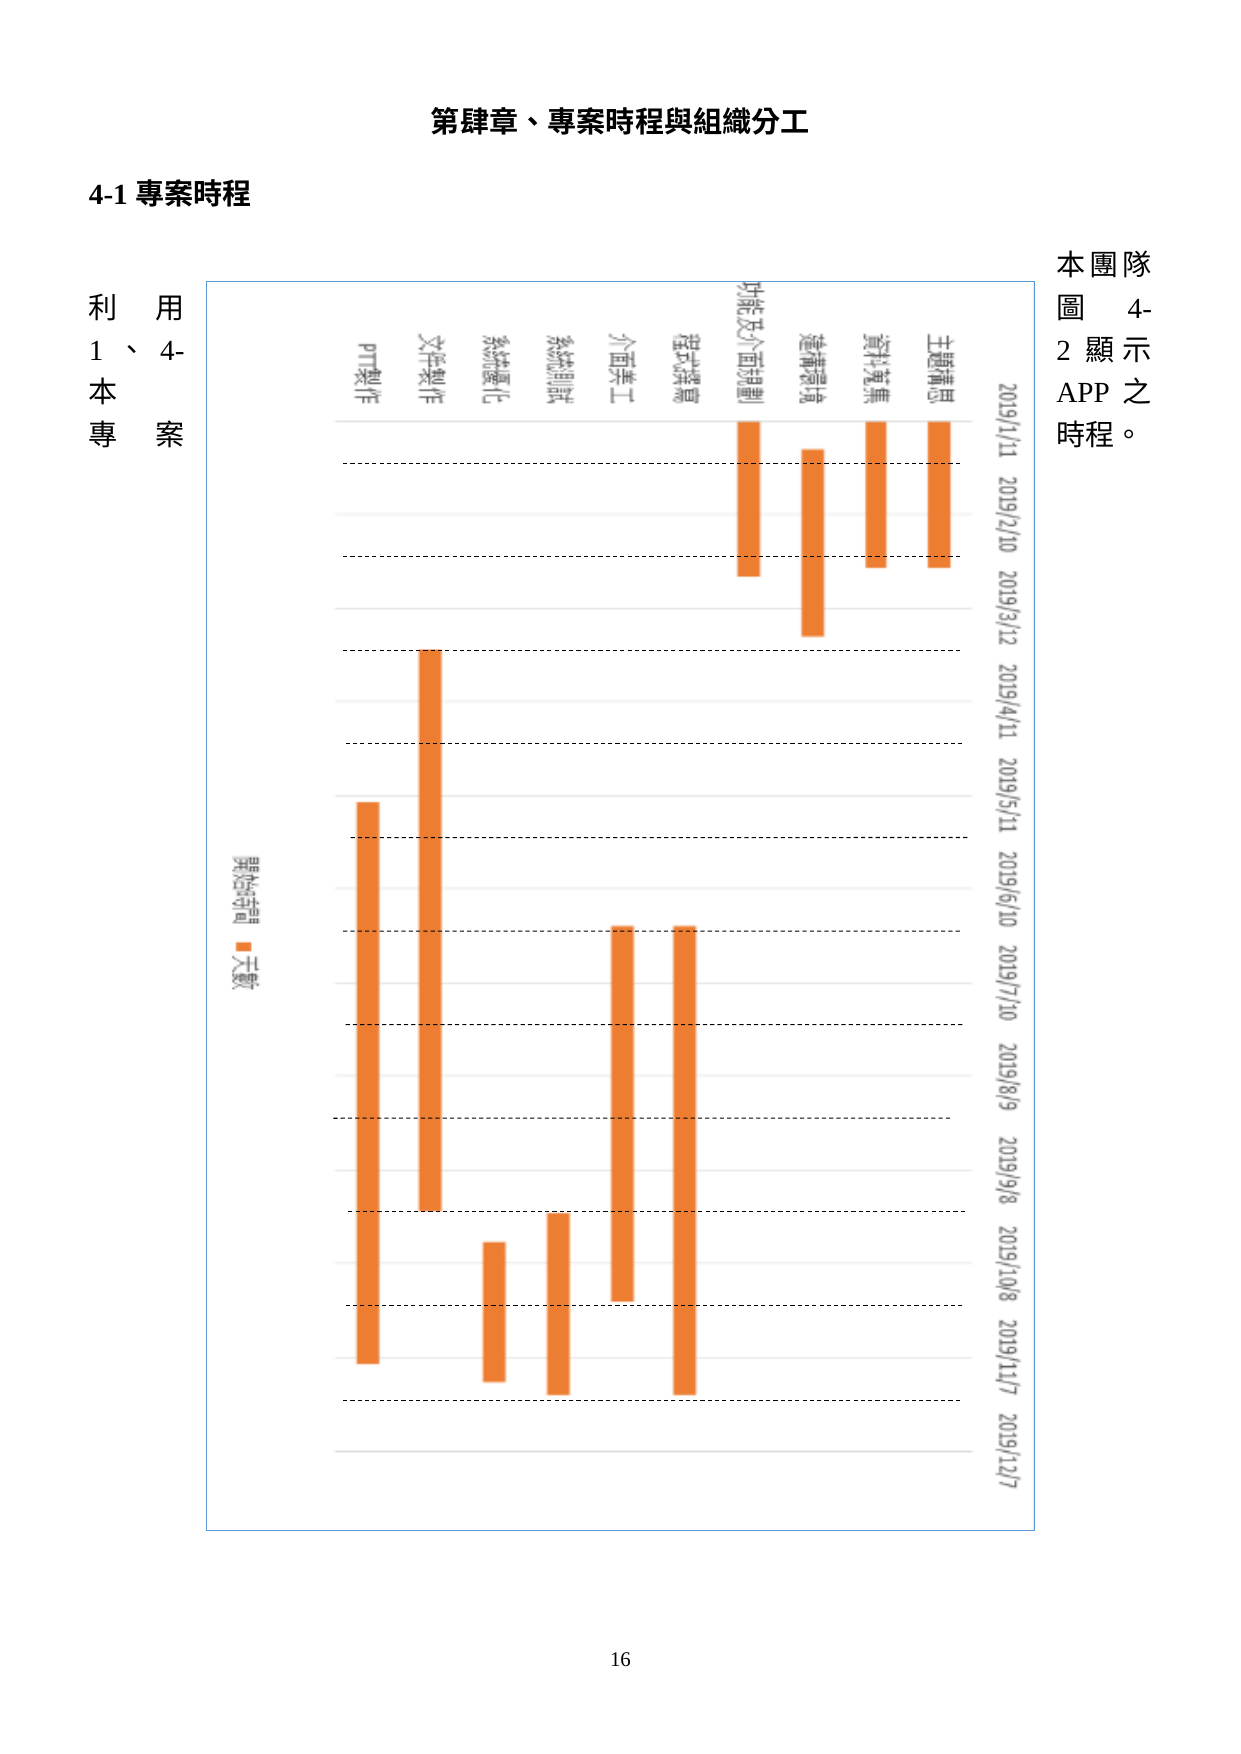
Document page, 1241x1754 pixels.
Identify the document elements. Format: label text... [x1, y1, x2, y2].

picture [207, 282, 1034, 1530]
text 第肆章、專案時程與組織分工 [89, 99, 1152, 141]
text 本團隊利用圖4-1、4-2顯示本APP之專案時程。 [89, 242, 1152, 453]
text 4-1 專案時程 [89, 170, 1152, 213]
